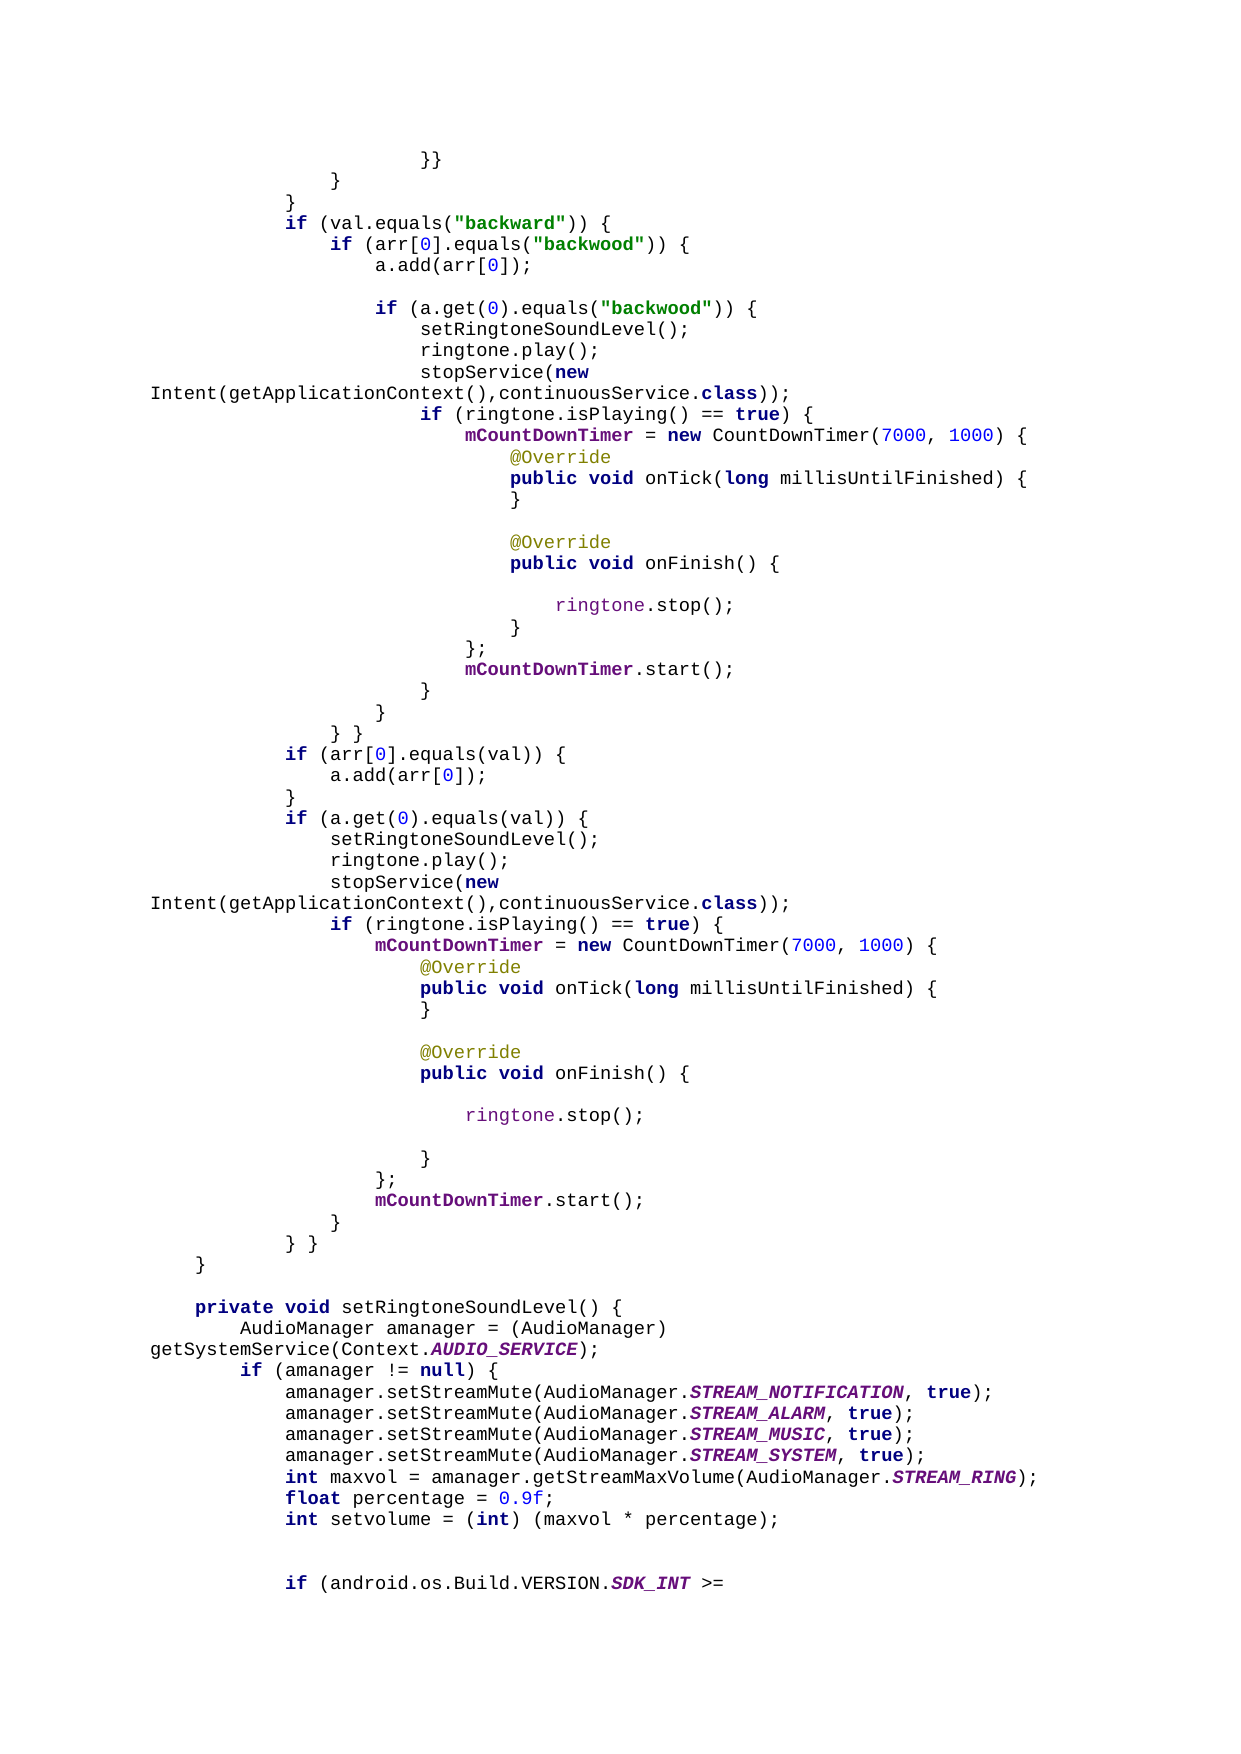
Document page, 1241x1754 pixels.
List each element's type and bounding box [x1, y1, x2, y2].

text [150, 150, 1090, 1595]
